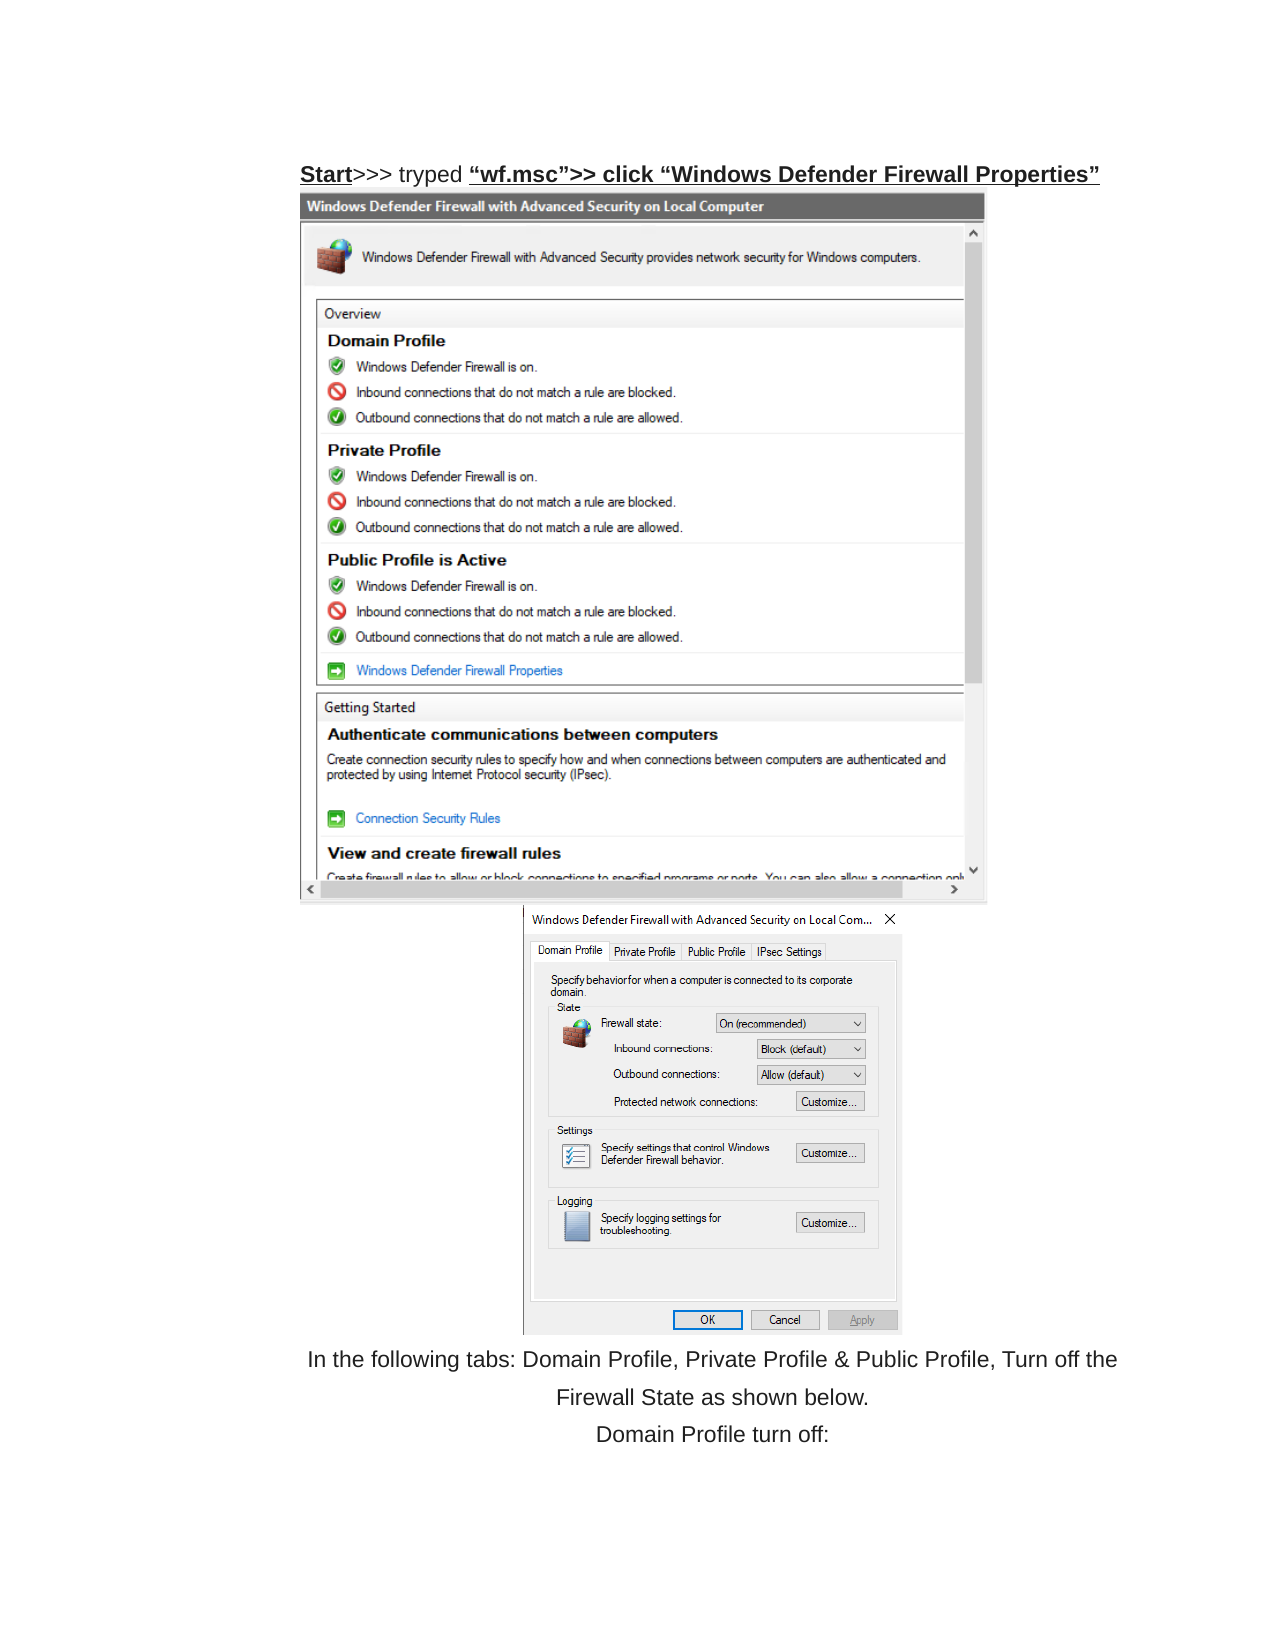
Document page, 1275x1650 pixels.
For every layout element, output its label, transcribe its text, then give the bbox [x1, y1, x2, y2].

text In the following tabs: Domain Profile, Private Profile & Public Profile, Turn off the Firewall State as shown below. [300, 1335, 1125, 1410]
text Domain Profile turn off: [300, 1410, 1125, 1447]
picture [300, 187, 988, 1335]
text Start>>> tryped “wf.msc”>> click “Windows Defender Firewall Properties” [300, 150, 1125, 905]
